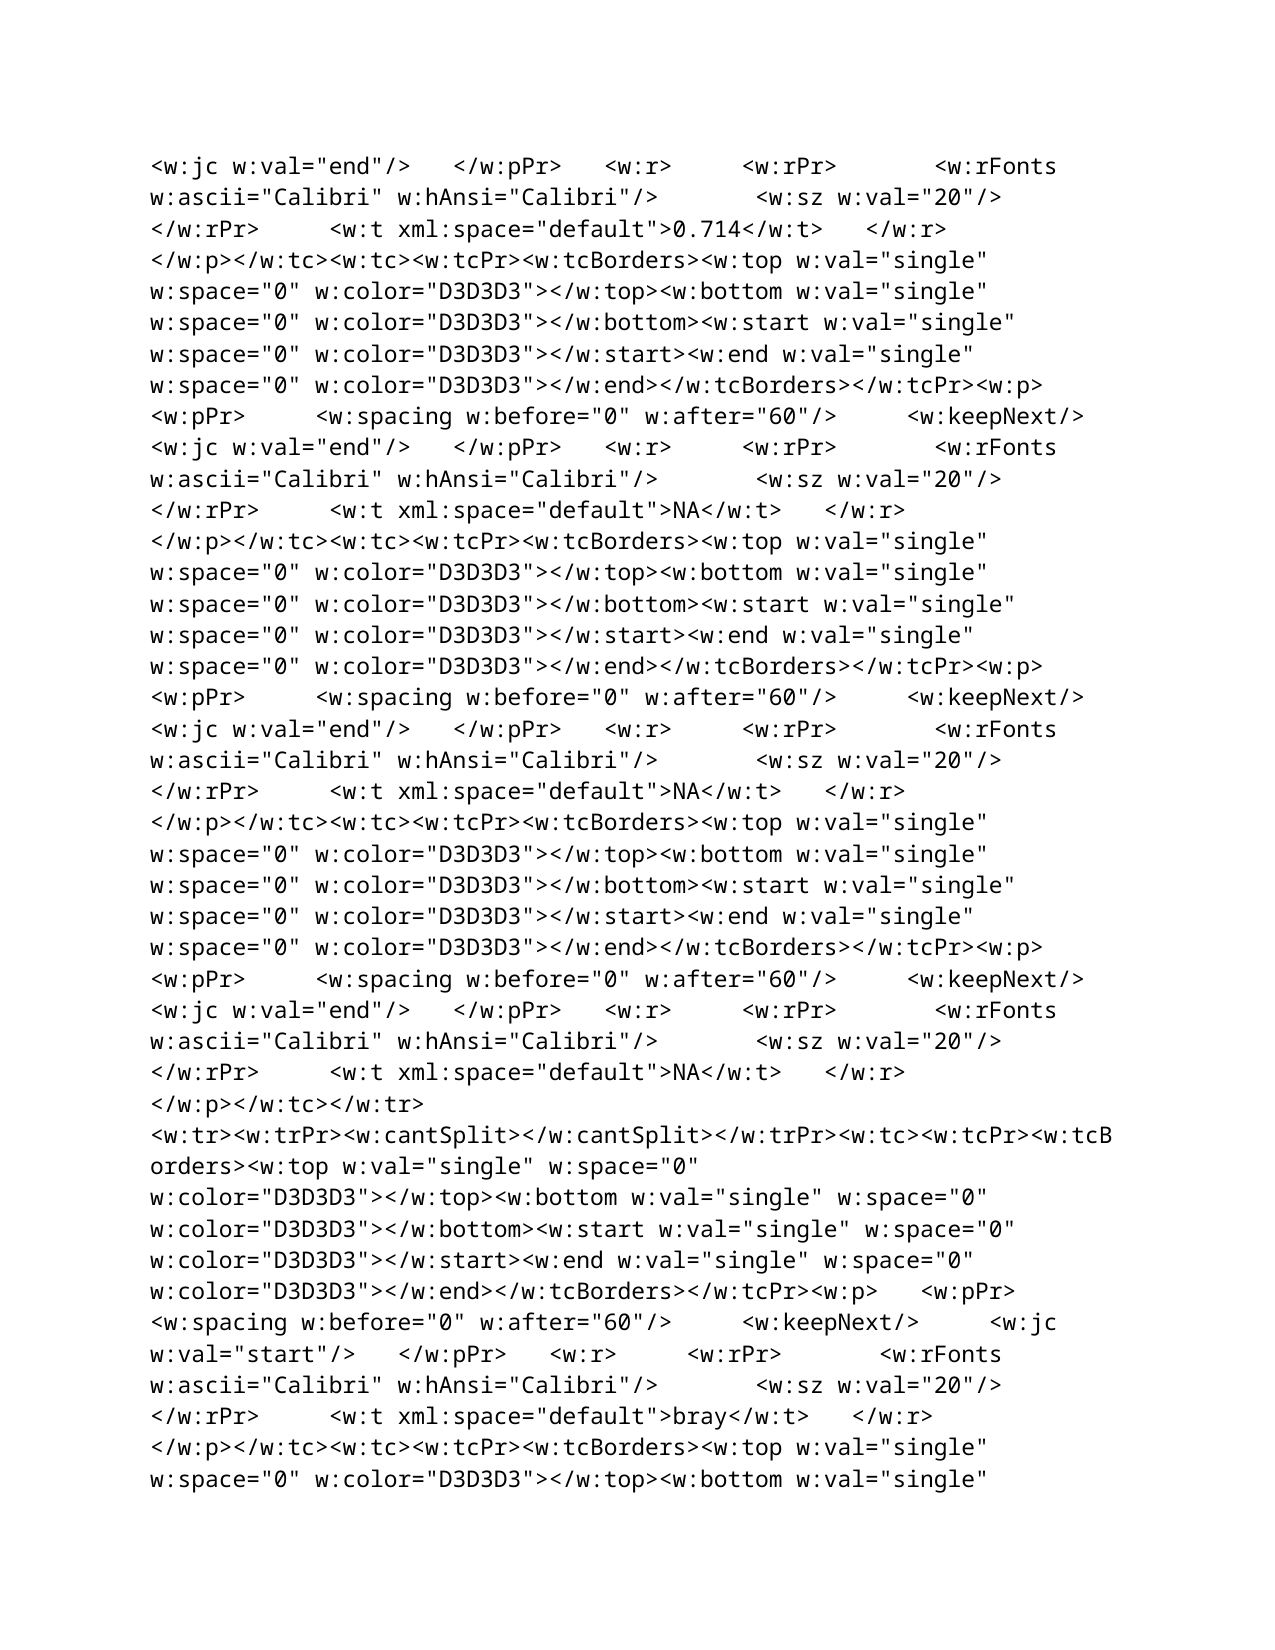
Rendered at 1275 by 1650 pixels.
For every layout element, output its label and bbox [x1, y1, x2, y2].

text [150, 150, 1125, 1494]
